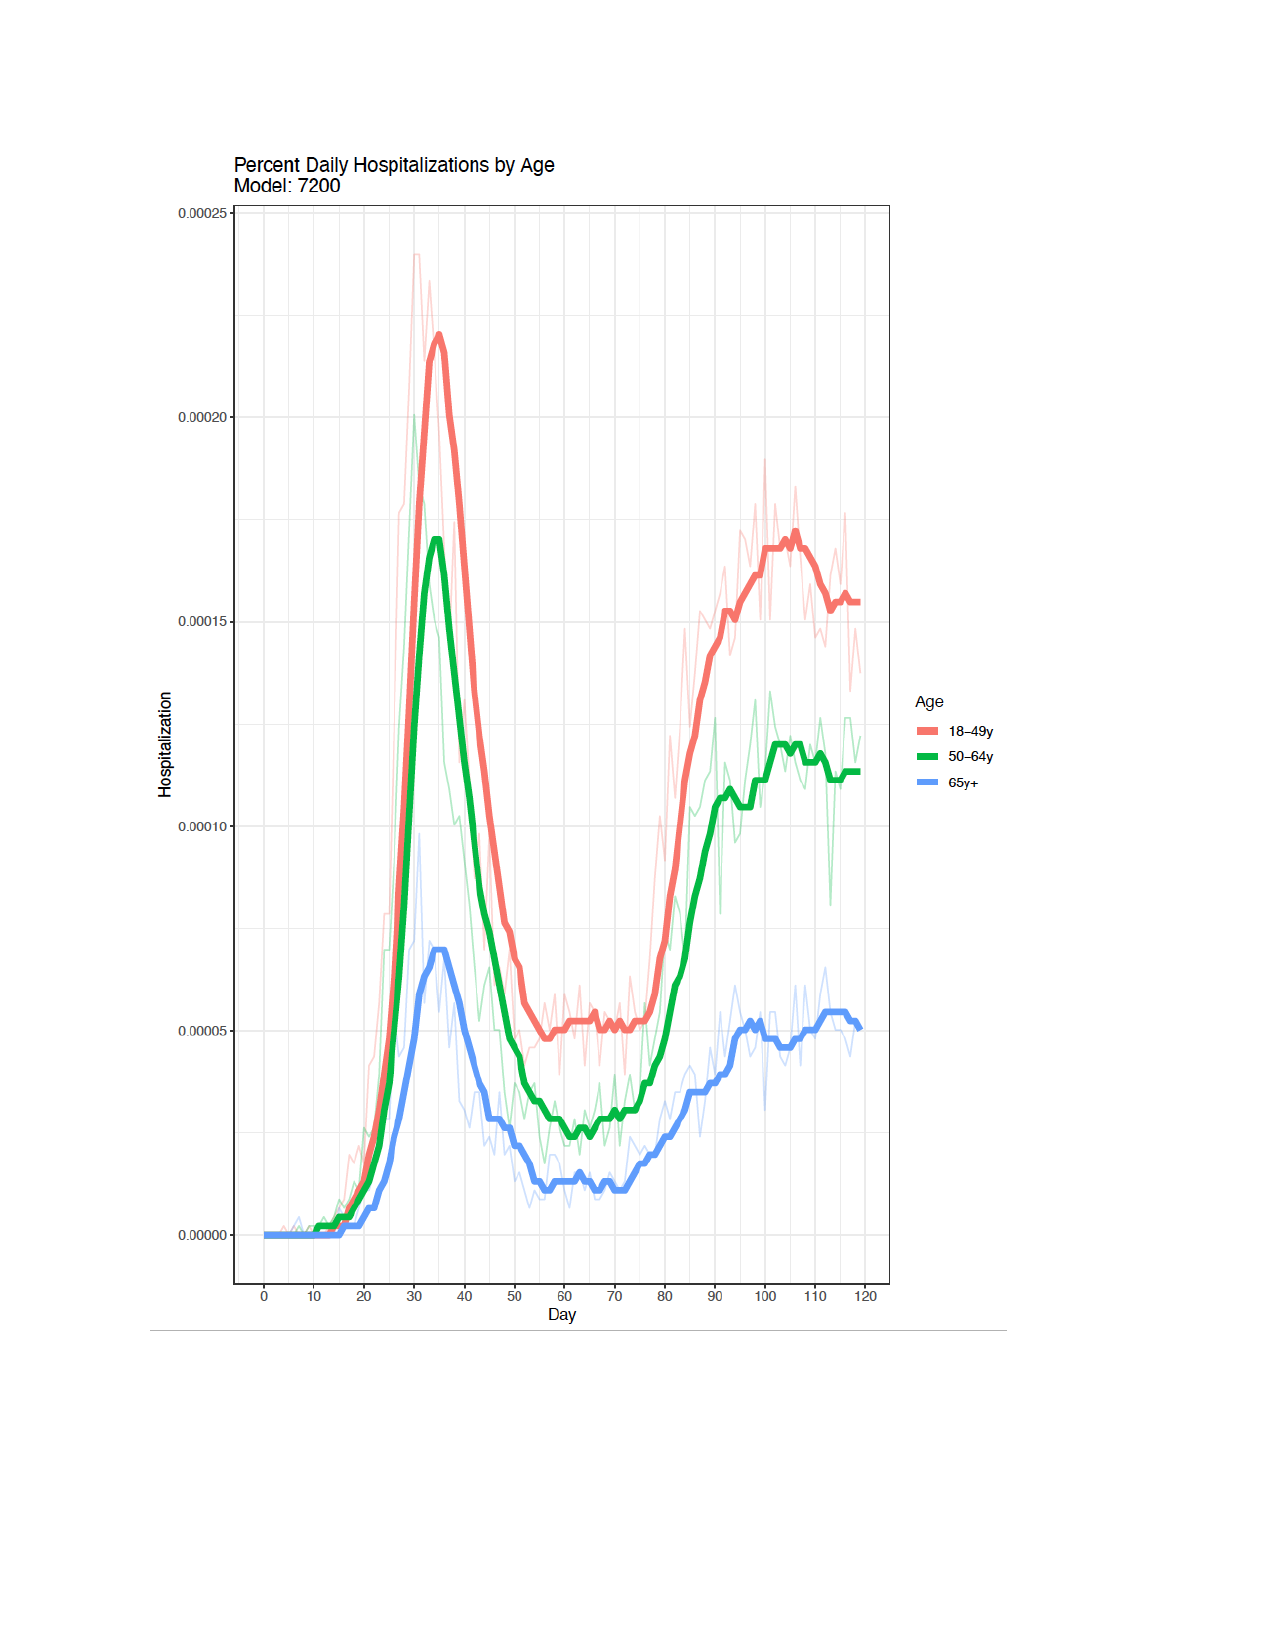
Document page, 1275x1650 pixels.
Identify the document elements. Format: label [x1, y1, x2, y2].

picture [150, 150, 1007, 1331]
